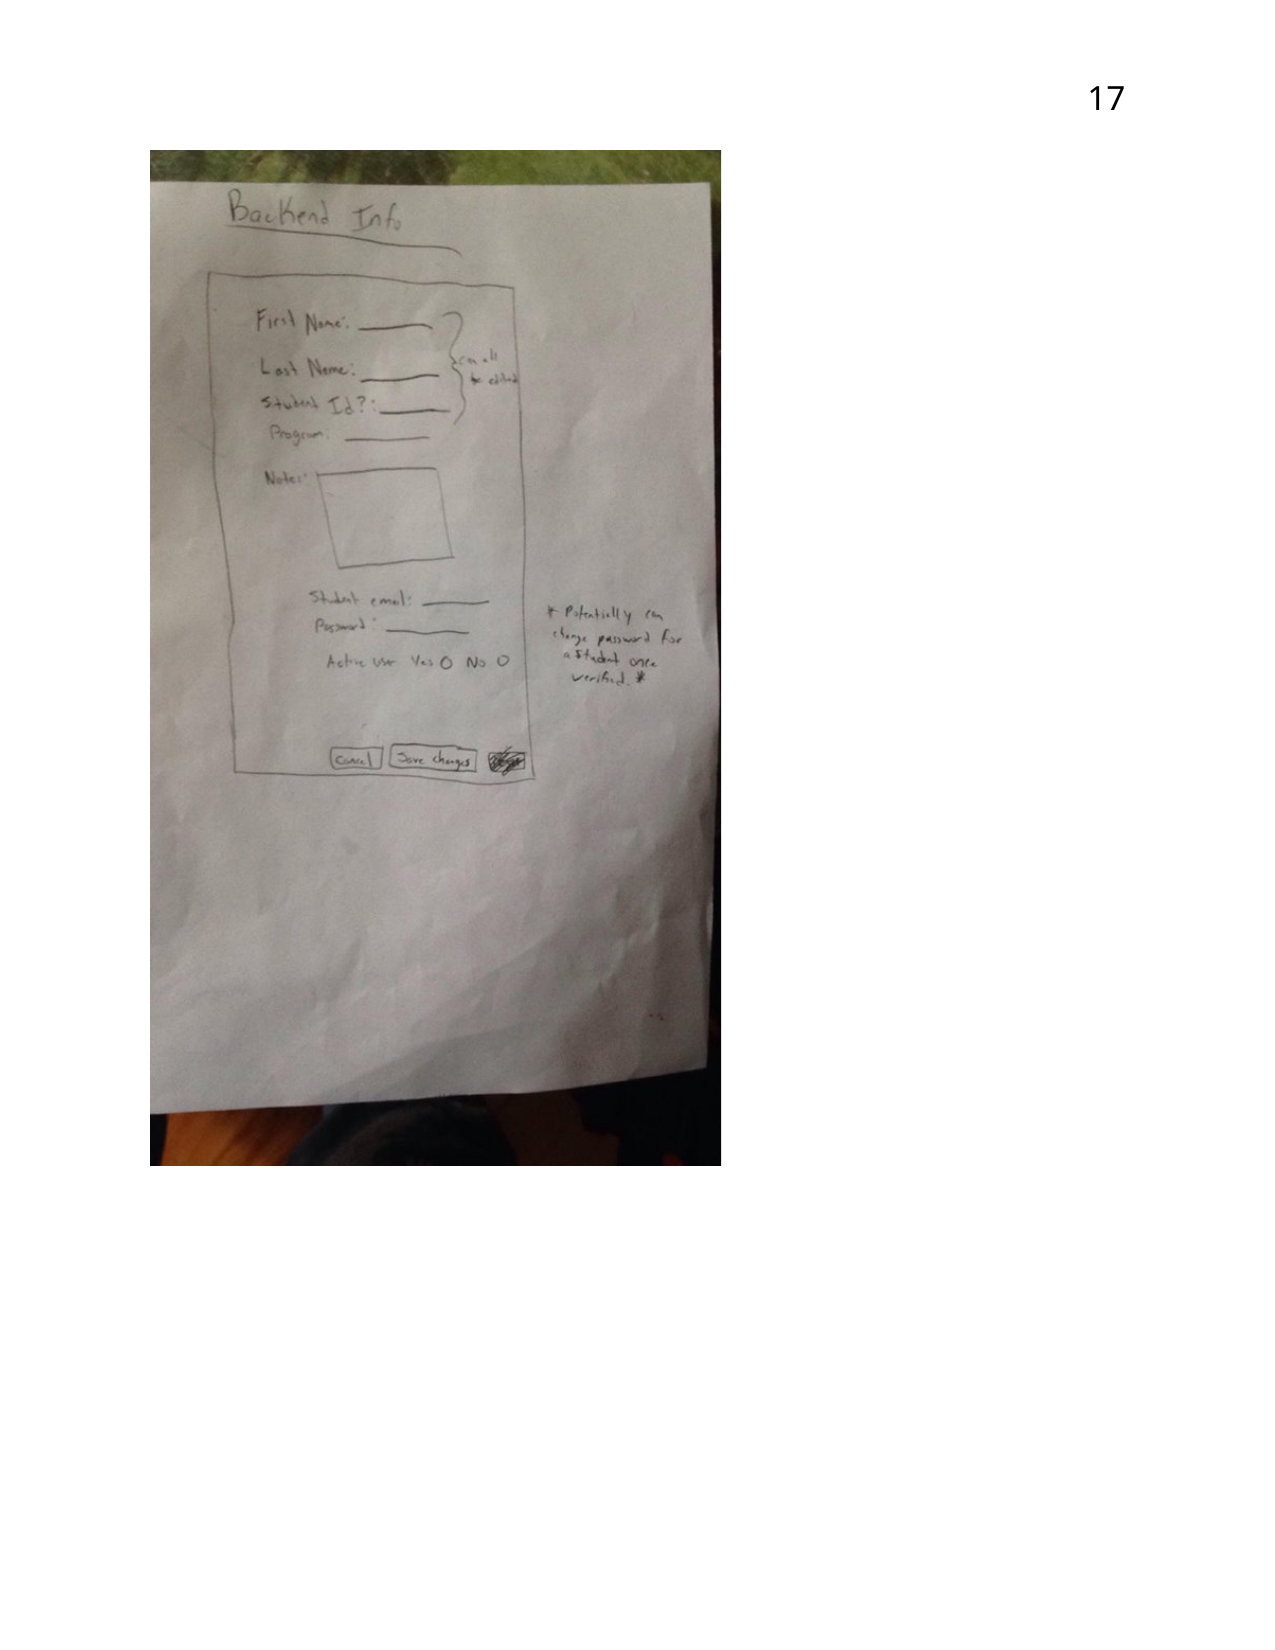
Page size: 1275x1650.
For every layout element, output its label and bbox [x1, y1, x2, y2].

picture [150, 150, 722, 1166]
